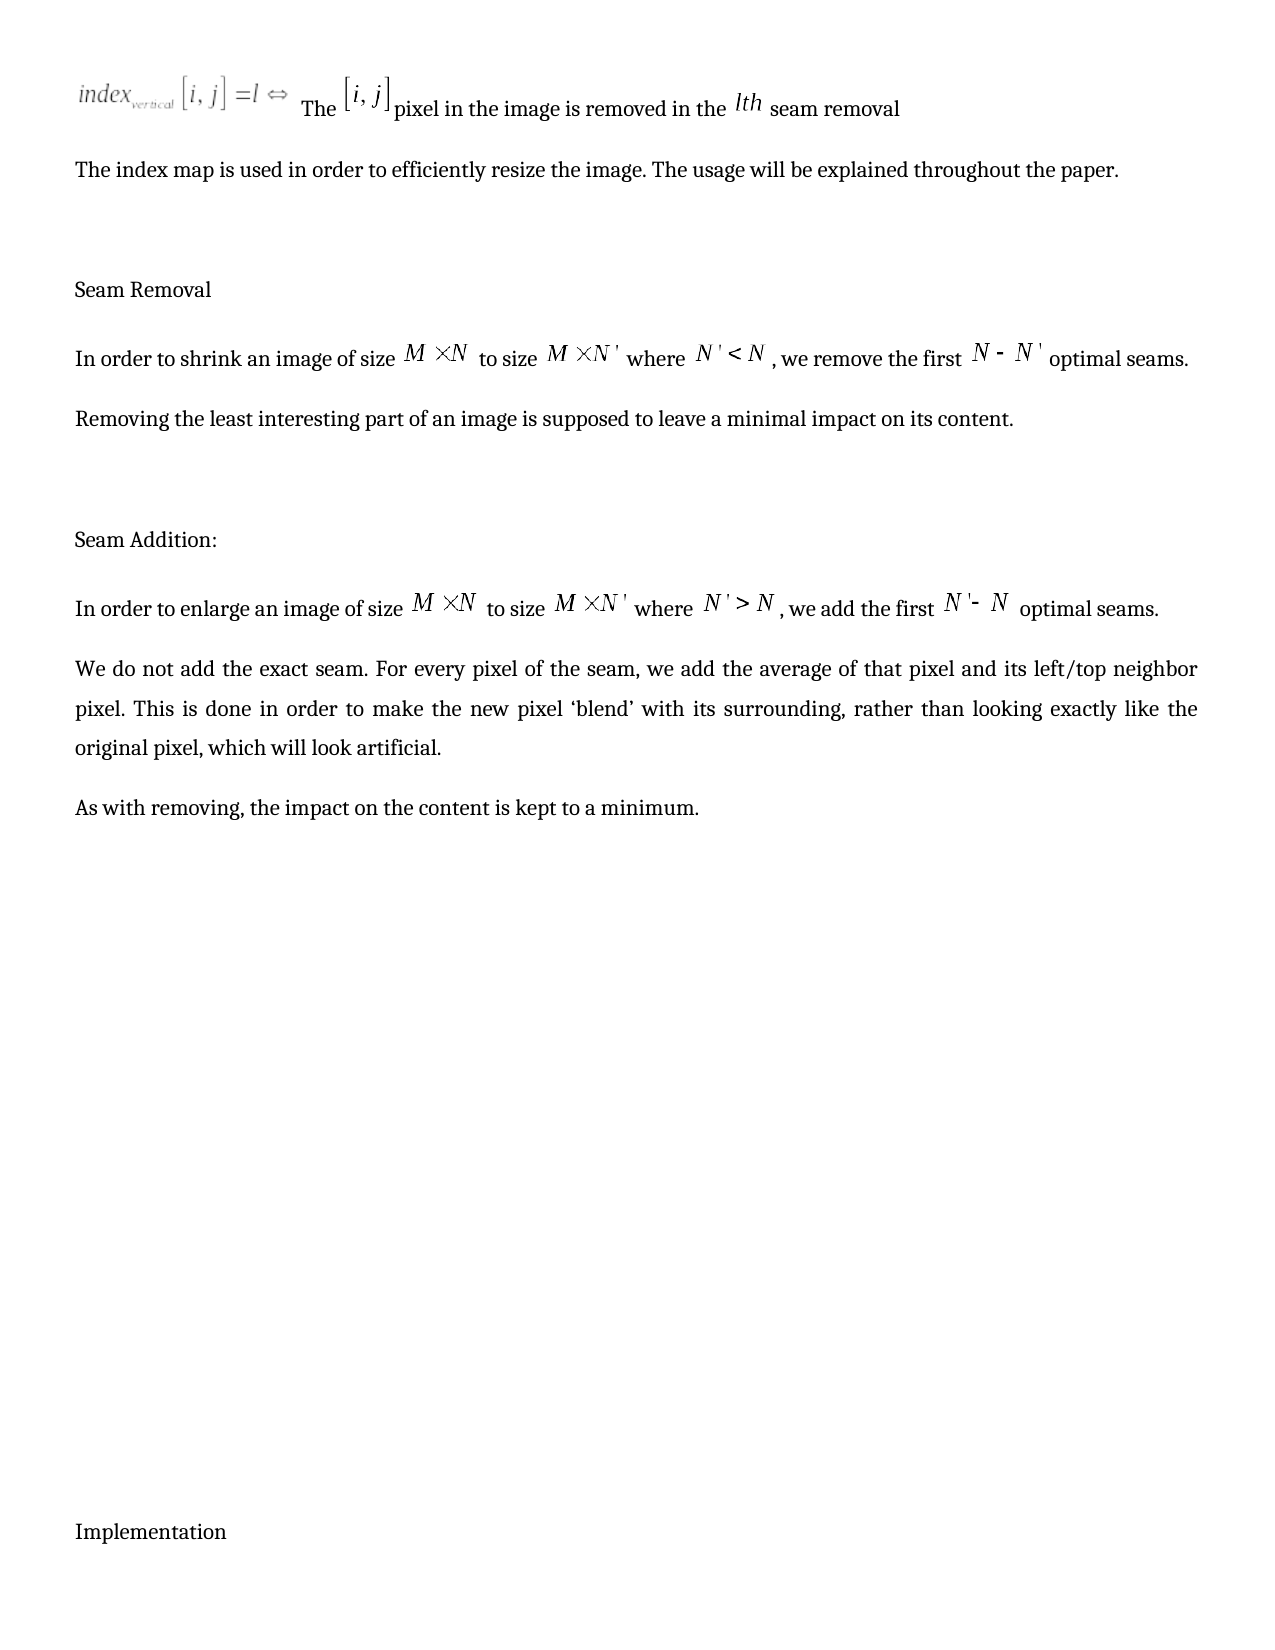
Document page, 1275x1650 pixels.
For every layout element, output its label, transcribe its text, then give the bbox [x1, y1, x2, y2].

text We do not add the exact seam. For every pixel of the seam, we add the average of that pixel and its left/top neighbor pixel. This is done in order to make the new pixel ‘blend’ with its surrounding, rather than looking exactly like the original pixel, which will look artificial. [75, 656, 1200, 761]
text Seam Removal [75, 277, 1200, 303]
text As with removing, the impact on the content is kept to a minimum. [75, 795, 1200, 822]
text In order to enlarge an image of size to size where , we add the first optimal seams. [75, 587, 1200, 622]
text The pixel in the image is removed in the seam removal [75, 75, 1200, 122]
text In order to shrink an image of size to size where , we remove the first optimal seams. [75, 337, 1200, 372]
text Implementation [75, 1519, 1200, 1545]
text Removing the least interesting part of an image is supposed to leave a minimal impact on its content. [75, 406, 1200, 432]
text Seam Addition: [75, 527, 1200, 553]
text The index map is used in order to efficiently resize the image. The usage will be explained throughout the paper. [75, 156, 1200, 183]
